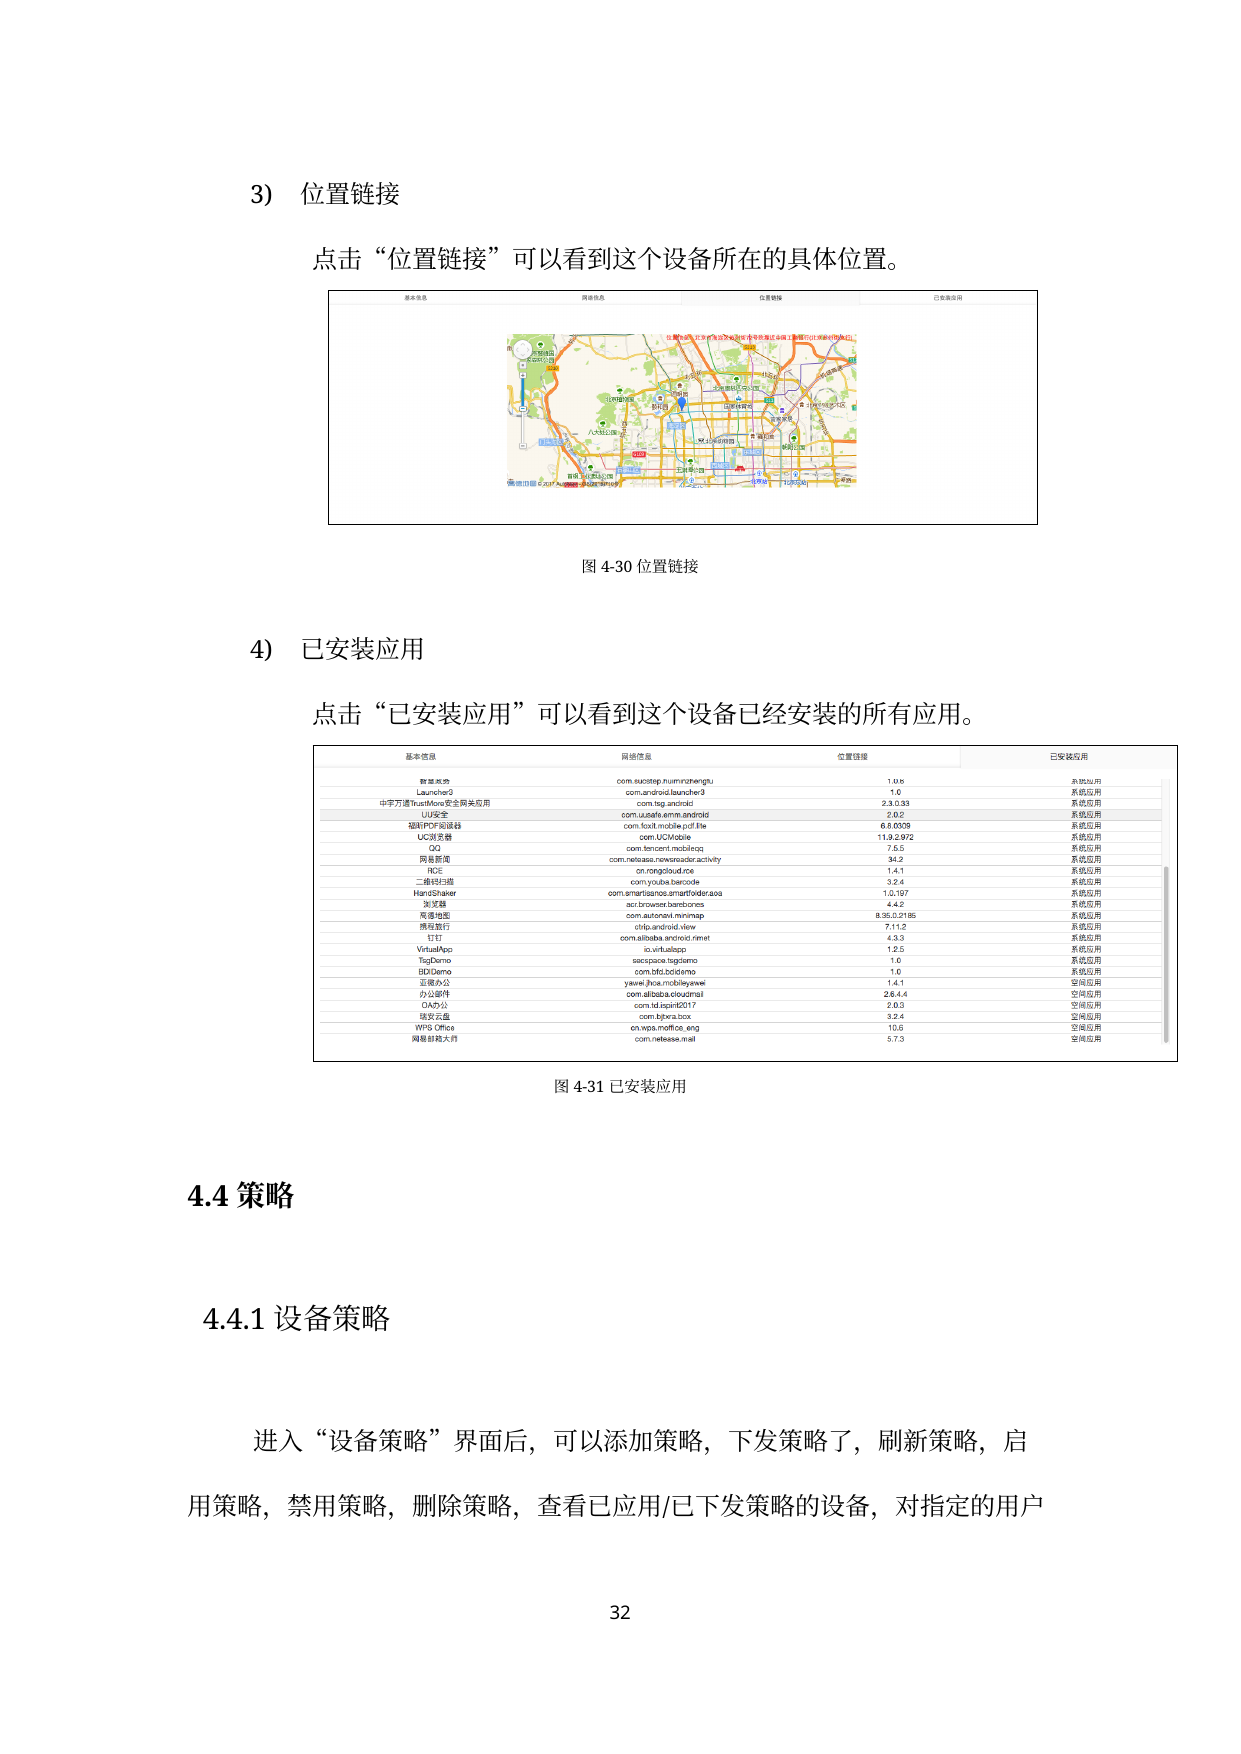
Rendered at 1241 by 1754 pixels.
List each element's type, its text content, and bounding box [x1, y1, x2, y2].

subtitle 4.4.1 设备策略 [187, 1284, 1053, 1349]
picture [314, 746, 1177, 1061]
text 图 4-31 已安装应用 [187, 1070, 1053, 1102]
list 已安装应用 [250, 615, 1053, 680]
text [187, 1407, 1053, 1537]
text 图 4-30 位置链接 [187, 550, 1053, 582]
list 位置链接 [250, 160, 1053, 225]
picture [329, 291, 1037, 524]
subtitle 4.4 策略 [187, 1162, 1053, 1227]
list 点击“已安装应用”可以看到这个设备已经安装的所有应用。 [312, 680, 1053, 745]
list 点击“位置链接”可以看到这个设备所在的具体位置。 [312, 225, 1053, 290]
